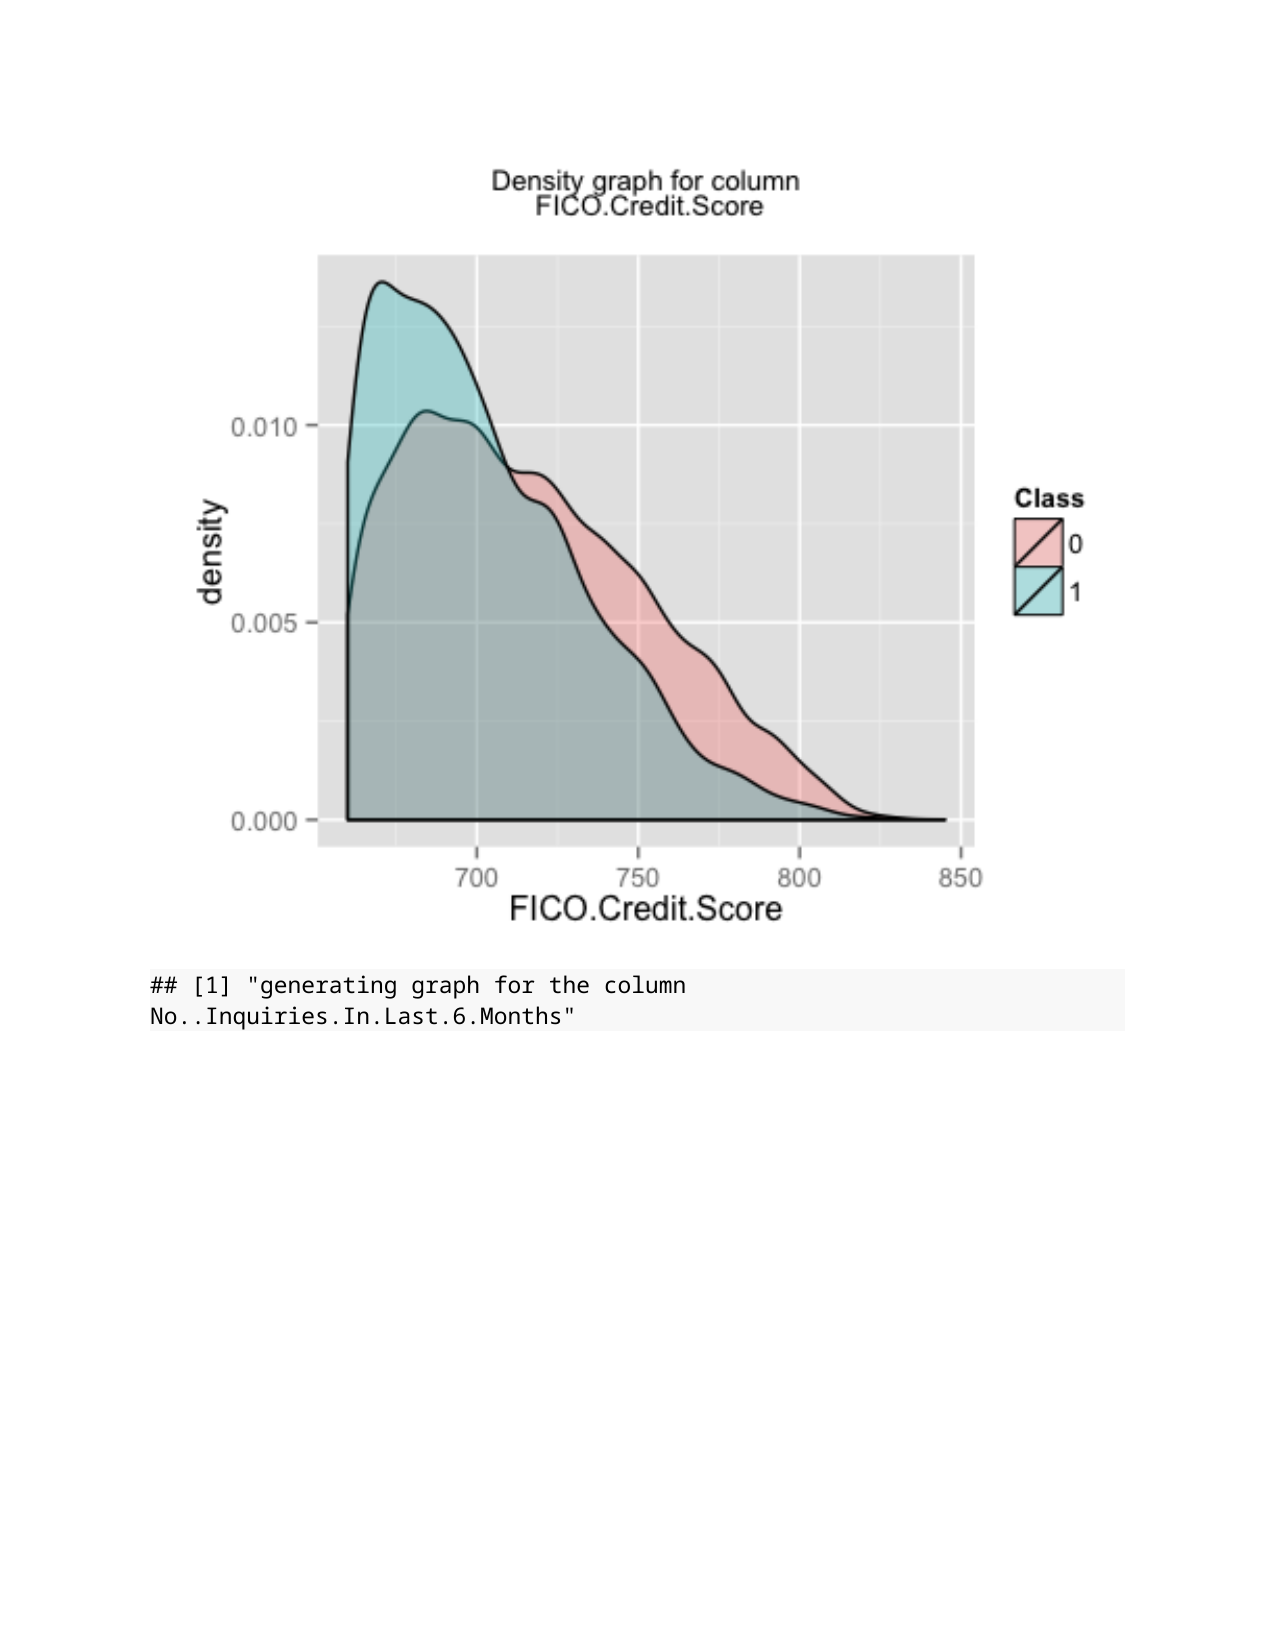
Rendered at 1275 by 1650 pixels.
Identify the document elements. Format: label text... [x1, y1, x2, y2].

text ## [1] "generating graph for the column No..Inquiries.In.Last.6.Months" [150, 969, 1125, 1031]
picture [168, 150, 1169, 950]
